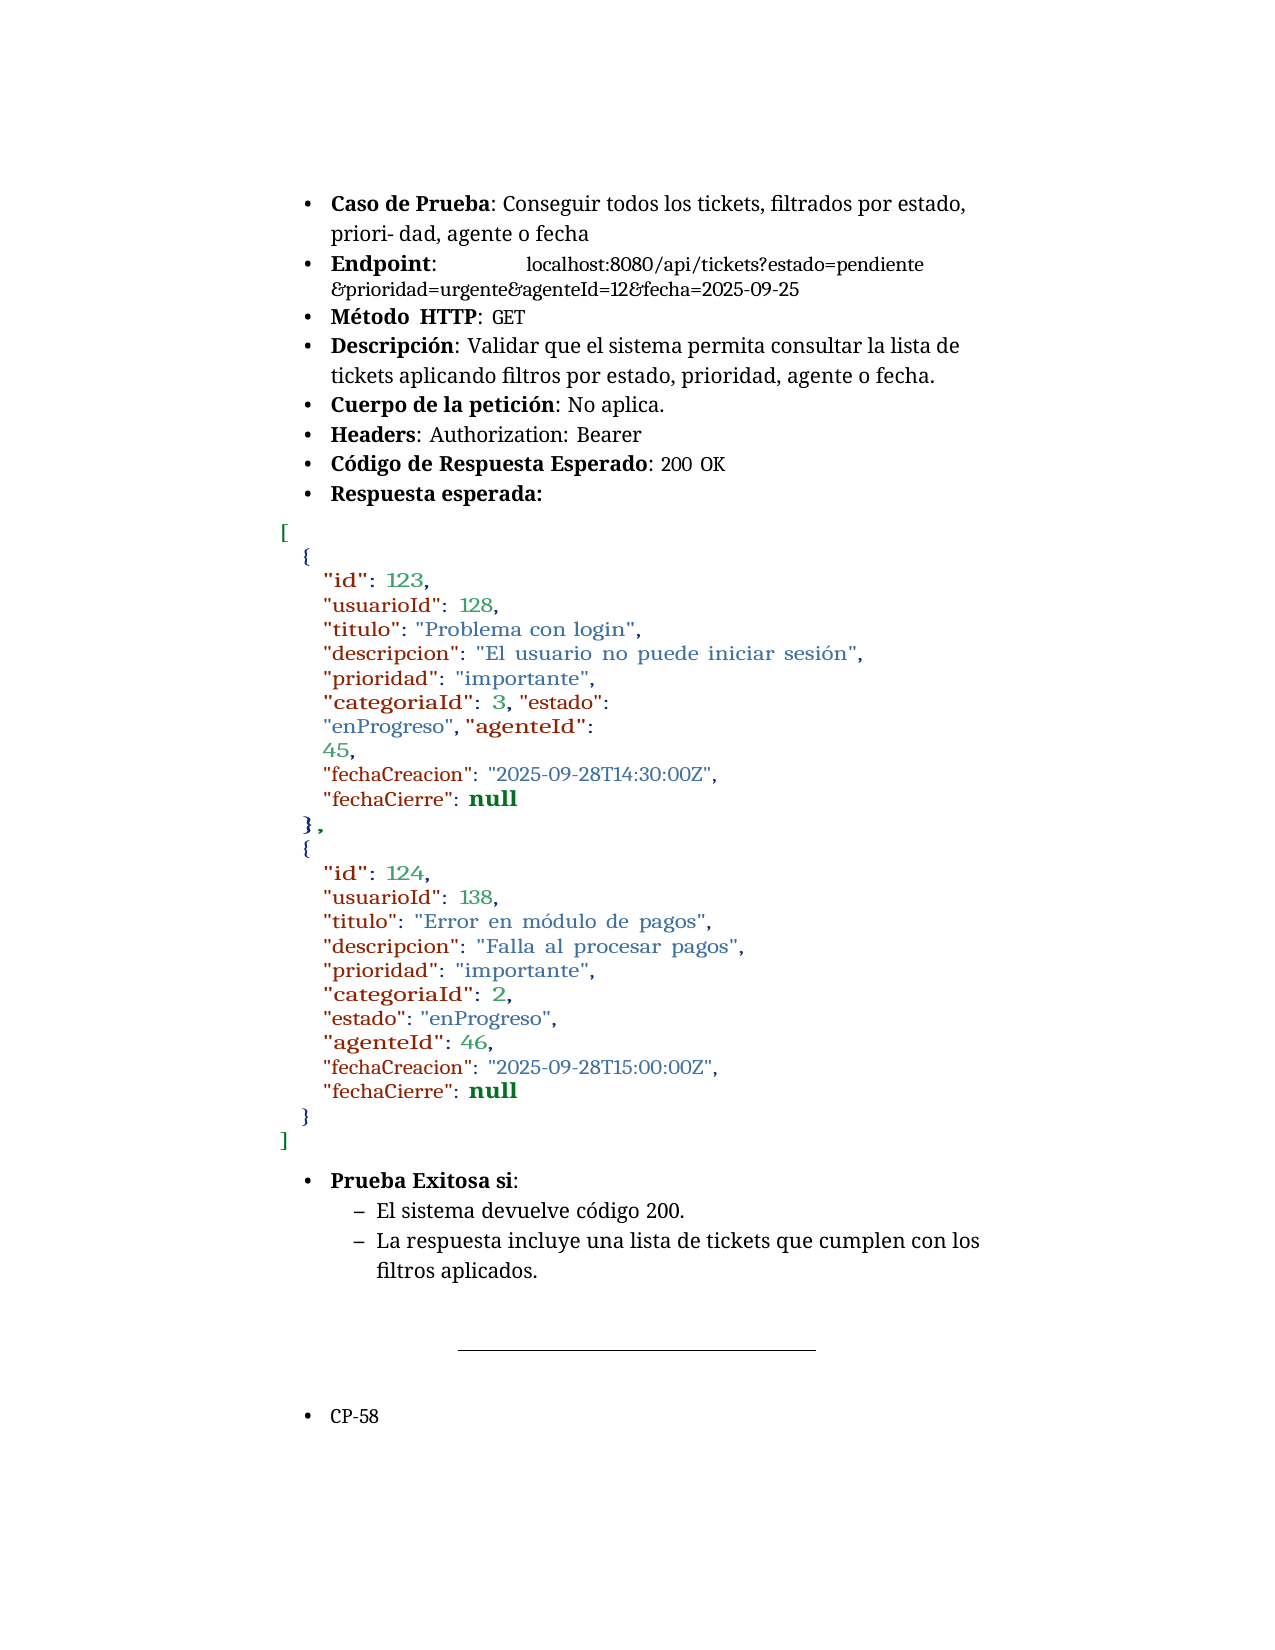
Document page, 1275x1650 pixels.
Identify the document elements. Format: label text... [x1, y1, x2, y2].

subtitle Prueba Exitosa si: [304, 1167, 1275, 1195]
list El sistema devuelve código 200. [354, 1196, 1275, 1225]
list Headers: Authorization: Bearer [304, 420, 1275, 449]
text "fechaCreacion": "2025-09-28T15:00:00Z", "fechaCierre": null [322, 1056, 838, 1105]
text "id": 123, [322, 569, 1275, 593]
list Cuerpo de la petición: No aplica. [304, 391, 1275, 419]
text } [300, 1105, 1275, 1129]
text [ [279, 520, 1275, 544]
text }, [300, 813, 1275, 836]
text "categoriaId": 3, "estado": "enProgreso", "agenteId": 45, [322, 690, 609, 763]
text "categoriaId": 2, "estado": "enProgreso", "agenteId": 46, [322, 983, 609, 1055]
text "fechaCreacion": "2025-09-28T14:30:00Z", "fechaCierre": null [322, 764, 838, 813]
text { [300, 837, 1275, 861]
text "titulo": "Problema con login", [322, 618, 1275, 642]
list Endpoint: localhost:8080/api/tickets?estado=pendiente &prioridad=urgente&agenteId=12&fecha=2025-09-25 [304, 249, 995, 302]
text "titulo": "Error en módulo de pagos", "descripcion": "Falla al procesar pagos", "prioridad": "importante", [322, 910, 838, 982]
text "usuarioId": 128, [322, 593, 1275, 617]
list Descripción: Validar que el sistema permita consultar la lista de tickets aplicando filtros por estado, prioridad, agente o fecha. [304, 331, 995, 389]
list Caso de Prueba: Conseguir todos los tickets, filtrados por estado, priori- dad, agente o fecha [304, 189, 998, 248]
list La respuesta incluye una lista de tickets que cumplen con los filtros aplicados. [354, 1226, 995, 1284]
text { [300, 545, 1275, 569]
text "descripcion": "El usuario no puede iniciar sesión", "prioridad": "importante", [322, 642, 900, 690]
text "usuarioId": 138, [322, 886, 1275, 910]
text ] [279, 1129, 1275, 1153]
text "id": 124, [322, 861, 1275, 885]
subtitle Respuesta esperada: [304, 479, 1275, 507]
list Código de Respuesta Esperado: 200 OK [304, 449, 1275, 478]
list Método HTTP: GET [304, 302, 1275, 330]
subtitle CP-58 [304, 1402, 1275, 1430]
